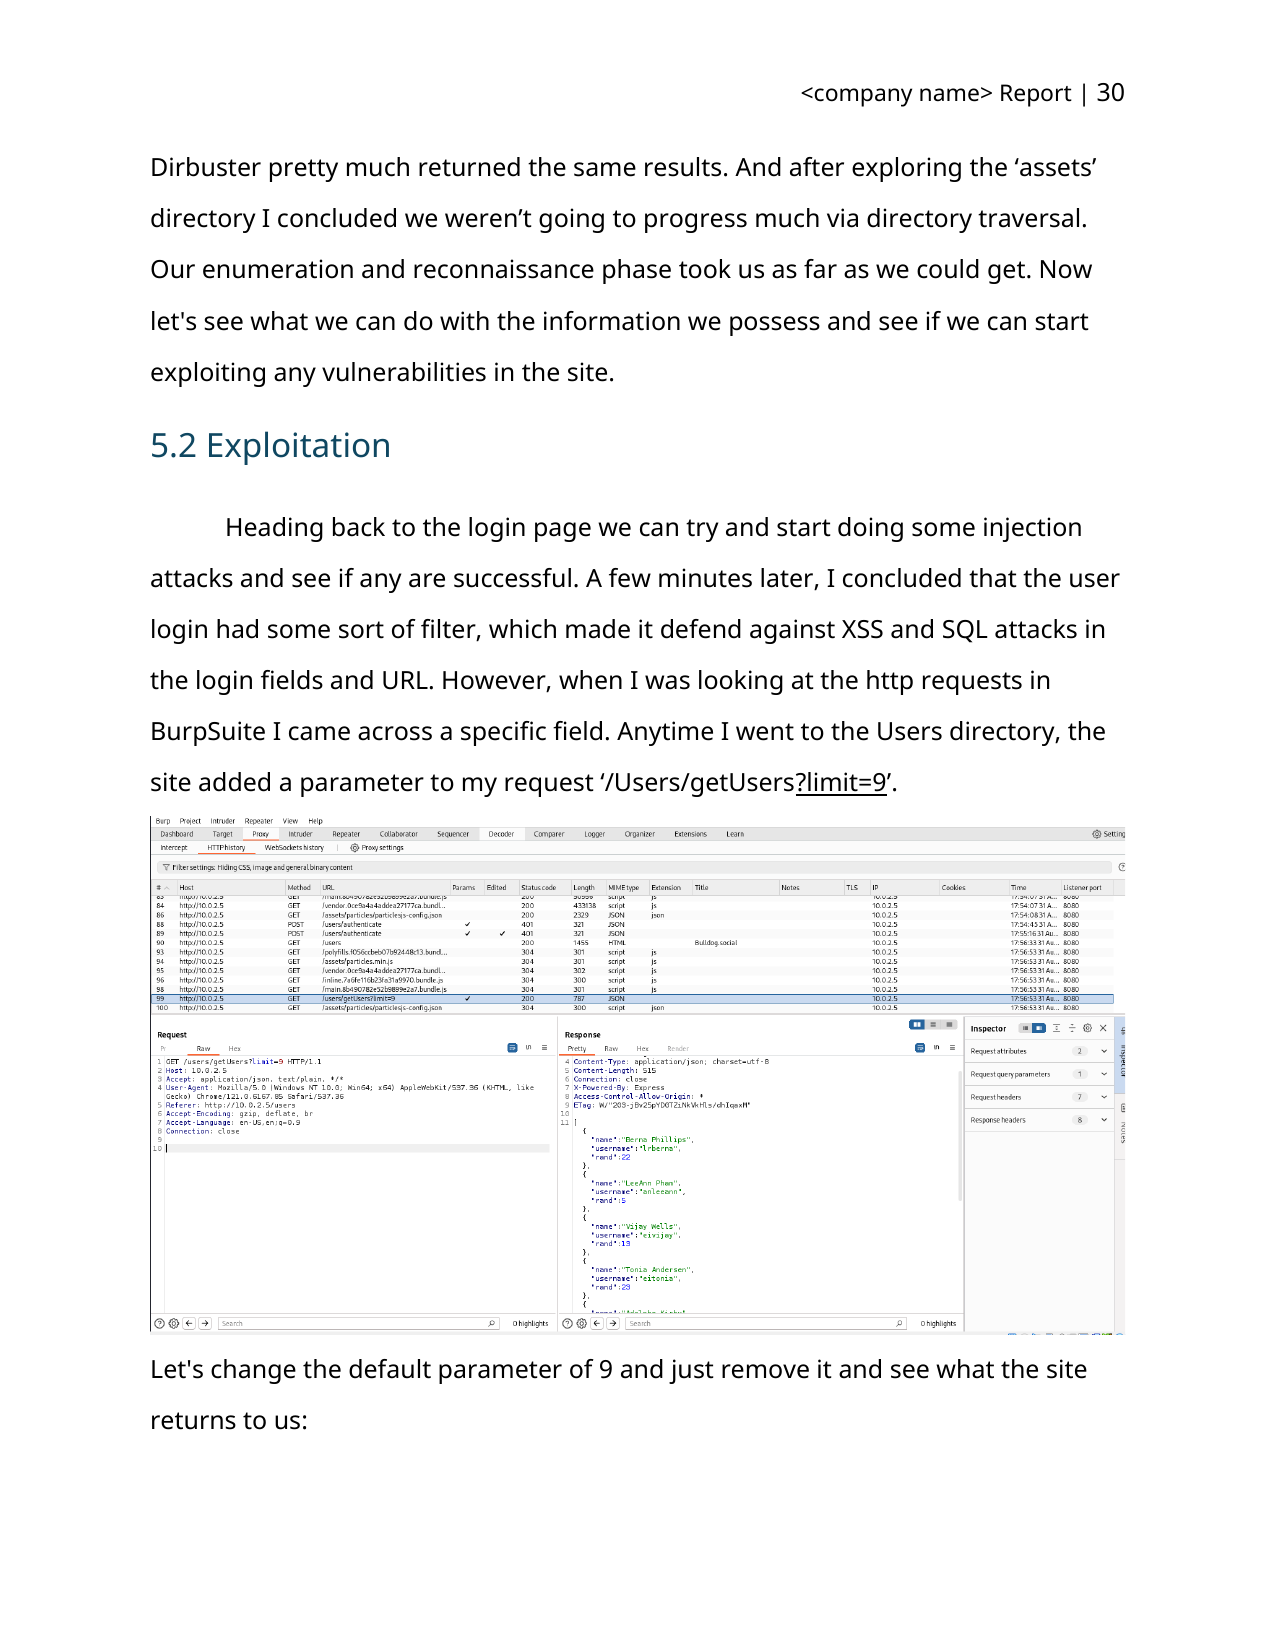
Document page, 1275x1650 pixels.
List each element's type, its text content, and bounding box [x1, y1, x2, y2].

text Heading back to the login page we can try and start doing some injection attacks and see if any are successful. A few minutes later, I concluded that the user login had some sort of filter, which made it defend against XSS and SQL attacks in the login fields and URL. However, when I was looking at the http requests in BurpSuite I came across a specific field. Anytime I went to the Users directory, the site added a parameter to my request ‘/Users/getUsers?limit=9’. [150, 510, 1125, 799]
picture [150, 816, 1125, 1335]
subtitle 5.2 Exploitation [150, 422, 1125, 467]
text Let's change the default parameter of 9 and just remove it and see what the site returns to us: [150, 1352, 1125, 1437]
text Dirbuster pretty much returned the same results. And after exploring the ‘assets’ directory I concluded we weren’t going to progress much via directory traversal. Our enumeration and reconnaissance phase took us as far as we could get. Now let's see what we can do with the information we possess and see if we can start exploiting any vulnerabilities in the site. [150, 150, 1125, 388]
